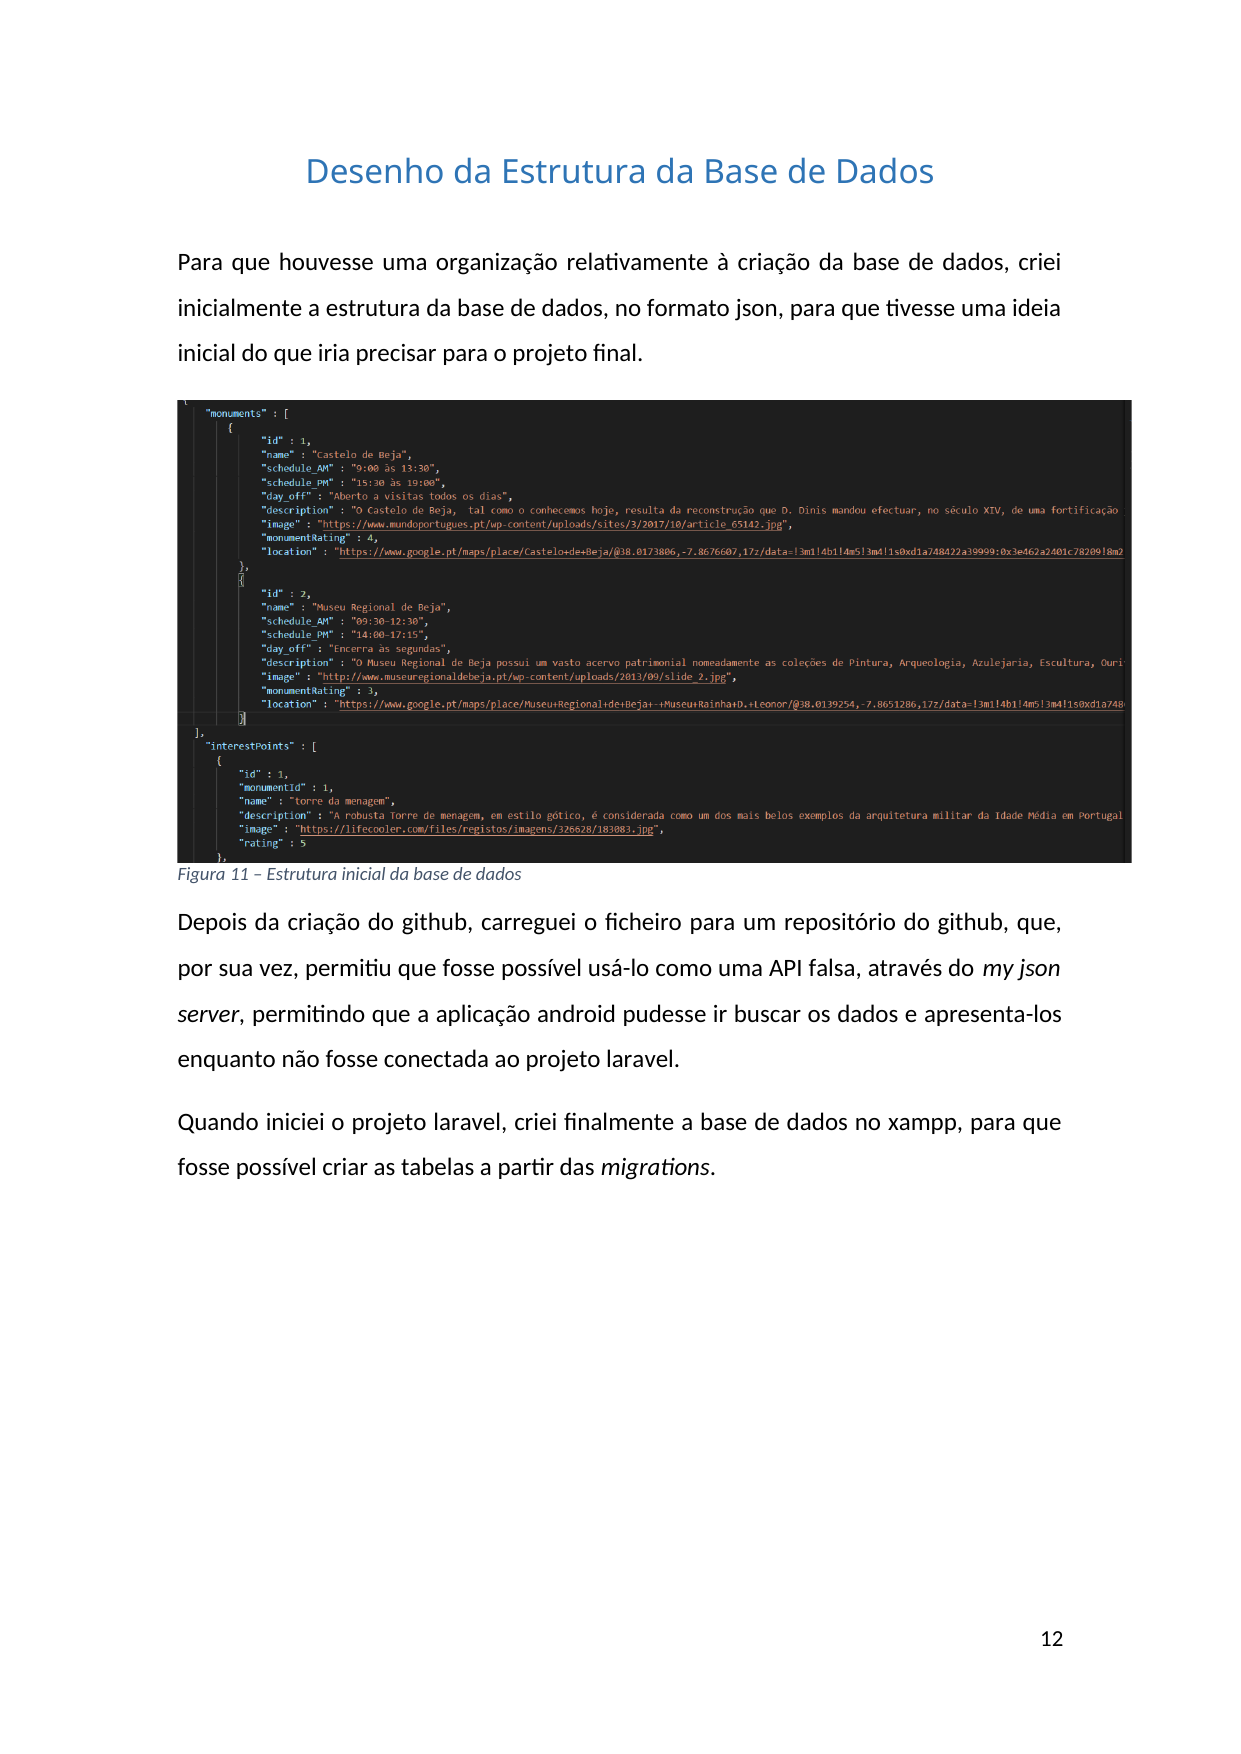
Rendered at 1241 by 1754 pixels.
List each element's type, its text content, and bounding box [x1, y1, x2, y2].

subtitle Desenho da Estrutura da Base de Dados [177, 148, 1063, 193]
text Para que houvesse uma organização relativamente à criação da base de dados, criei inicialmente a estrutura da base de dados, no formato json, para que tivesse uma ideia inicial do que iria precisar para o projeto final. [177, 246, 1063, 368]
picture [177, 400, 1132, 863]
text Depois da criação do github, carreguei o ficheiro para um repositório do github, que, por sua vez, permitiu que fosse possível usá-lo como uma API falsa, através do my json server, permitindo que a aplicação android pudesse ir buscar os dados e apresenta-los enquanto não fosse conectada ao projeto laravel. [177, 906, 1063, 1074]
text Figura 11 – Estrutura inicial da base de dados [177, 863, 1063, 885]
text Quando iniciei o projeto laravel, criei finalmente a base de dados no xampp, para que fosse possível criar as tabelas a partir das migrations. [177, 1106, 1063, 1182]
